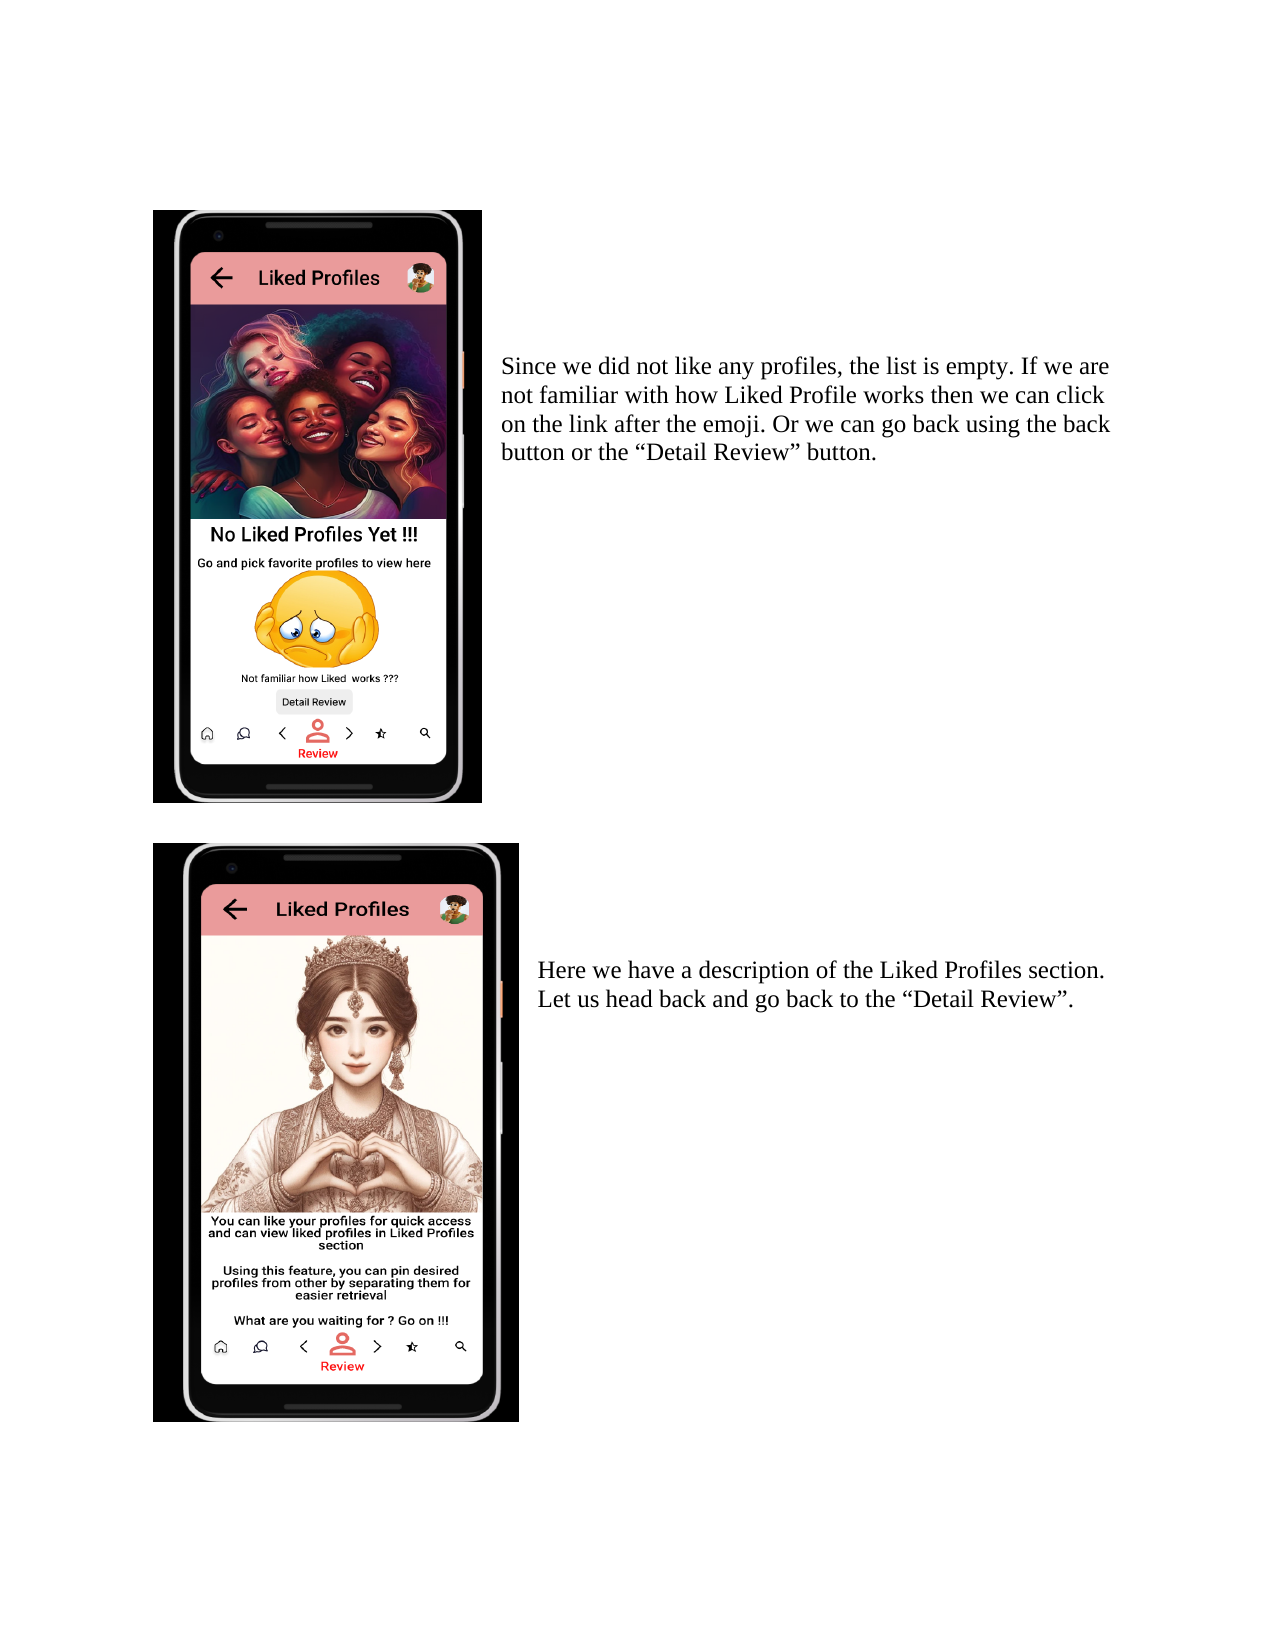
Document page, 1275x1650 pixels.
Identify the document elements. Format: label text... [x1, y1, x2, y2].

text Here we have a description of the Liked Profiles section. Let us head back and go back to the “Detail Review”. [519, 955, 1125, 1012]
text Since we did not like any profiles, the list is empty. If we are not familiar with how Liked Profile works then we can click on the link after the emoji. Or we can go back using the back button or the “Detail Review” button. [482, 351, 1125, 466]
picture [153, 210, 482, 803]
picture [153, 843, 519, 1422]
